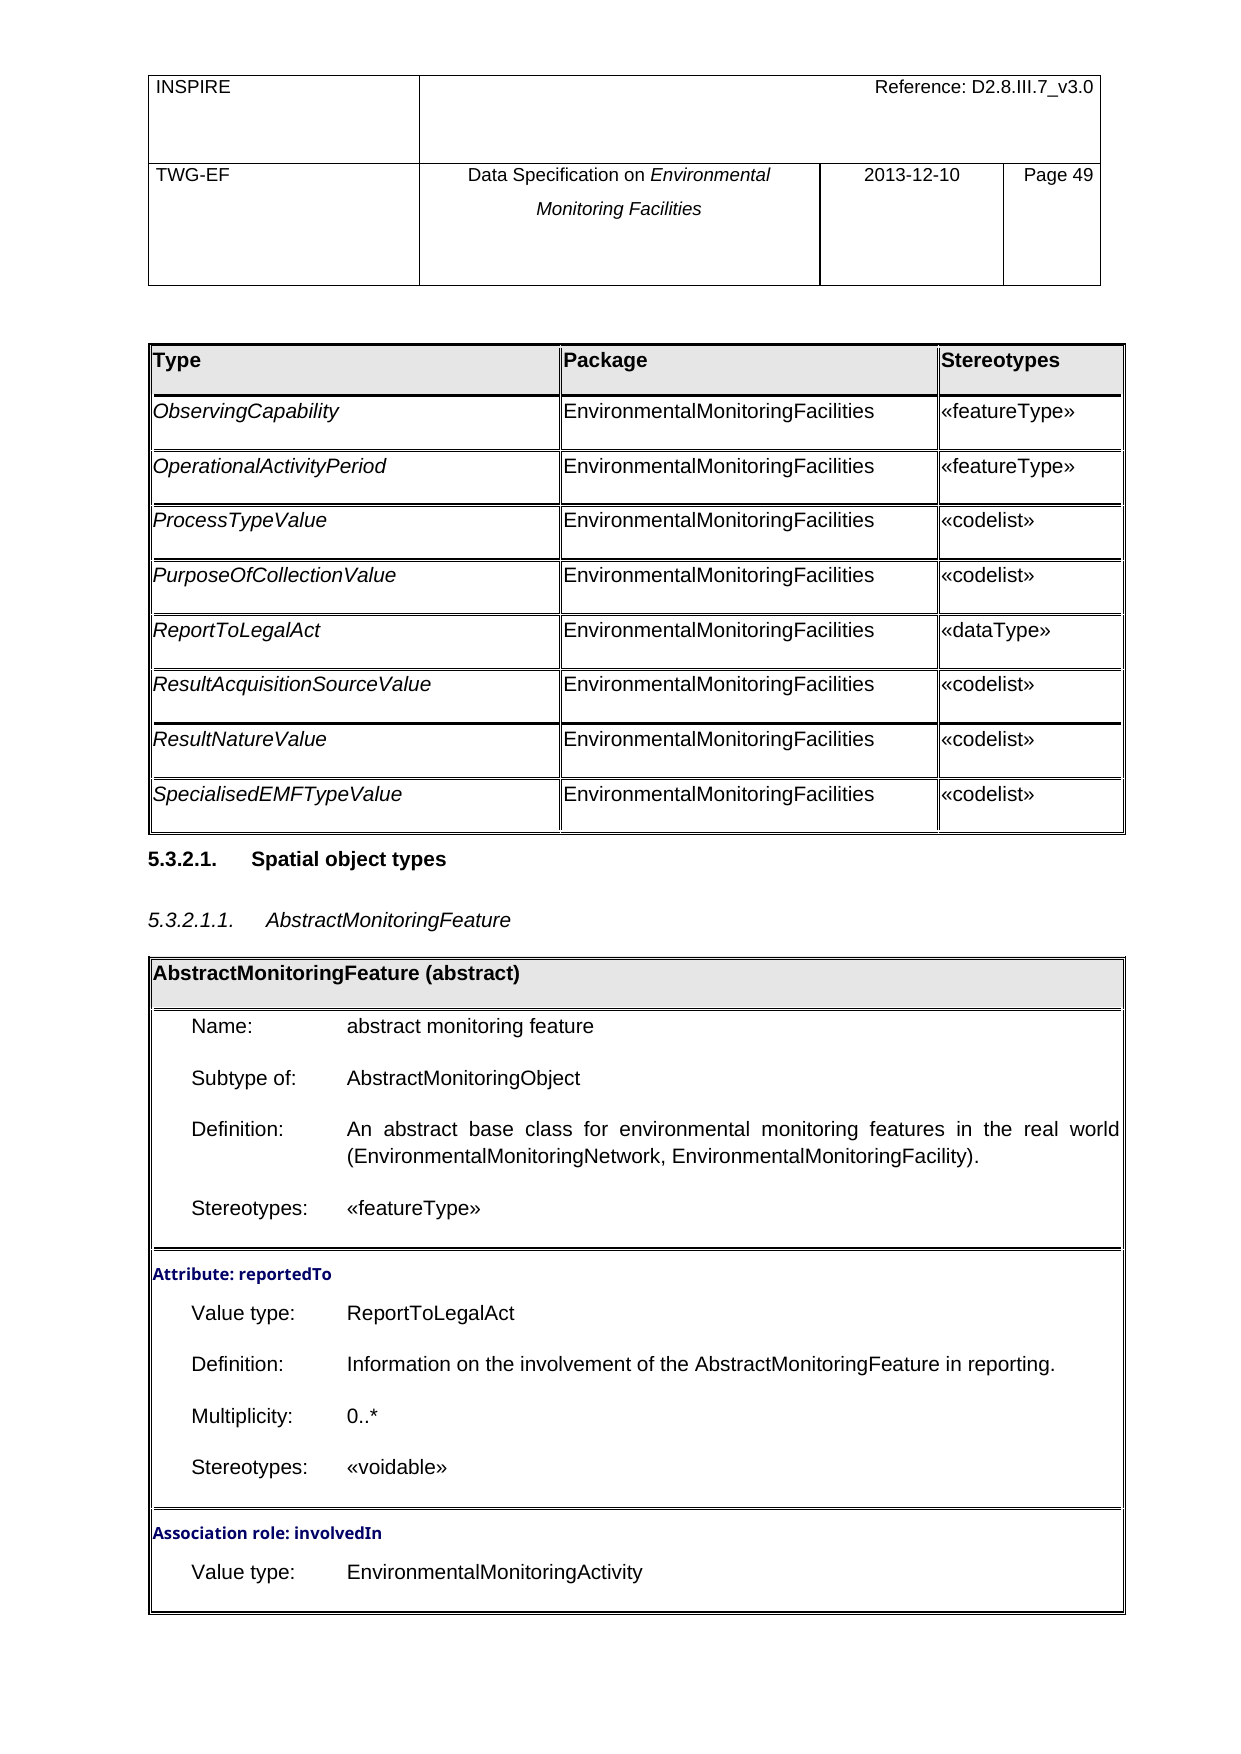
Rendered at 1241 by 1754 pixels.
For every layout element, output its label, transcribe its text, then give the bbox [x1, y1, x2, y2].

table_cell [152, 1008, 1123, 1247]
table_cell EnvironmentalMonitoringFacilities [562, 725, 937, 777]
table_cell «codelist» [940, 668, 1123, 722]
table_cell «codelist» [940, 558, 1123, 613]
table_cell Association role: involvedIn [152, 1506, 1123, 1611]
table_cell OperationalActivityPeriod [150, 449, 561, 503]
table_cell ResultAcquisitionSourceValue [152, 668, 559, 722]
table_cell «featureType» [940, 394, 1123, 449]
table_cell ObservingCapability [152, 394, 559, 449]
table_header Package [561, 346, 938, 394]
table_cell EnvironmentalMonitoringFacilities [562, 671, 937, 722]
subtitle Spatial object types [148, 847, 1122, 871]
table_cell ProcessTypeValue [152, 503, 559, 558]
table_cell PurposeOfCollectionValue [152, 558, 559, 613]
table_cell «featureType» [939, 449, 1124, 503]
table_cell EnvironmentalMonitoringFacilities [562, 507, 937, 558]
table_header Stereotypes [939, 346, 1123, 394]
table_header AbstractMonitoringFeature (abstract) [152, 960, 1123, 1007]
table_cell EnvironmentalMonitoringFacilities [562, 562, 937, 613]
subtitle AbstractMonitoringFeature [148, 908, 1122, 932]
table_cell EnvironmentalMonitoringFacilities [561, 780, 938, 831]
table_cell EnvironmentalMonitoringFacilities [562, 397, 937, 449]
table_cell «codelist» [940, 503, 1123, 558]
table_cell «codelist» [940, 722, 1123, 777]
table_cell ReportToLegalAct [150, 613, 561, 667]
table_header Type [152, 346, 561, 394]
table_cell Attribute: reportedTo [152, 1247, 1123, 1506]
table_cell EnvironmentalMonitoringFacilities [562, 616, 937, 667]
table_cell «dataType» [939, 613, 1124, 667]
table_cell «codelist» [939, 777, 1124, 831]
table_cell EnvironmentalMonitoringFacilities [562, 452, 937, 503]
table_cell ResultNatureValue [152, 722, 559, 777]
table_cell SpecialisedEMFTypeValue [150, 777, 561, 831]
